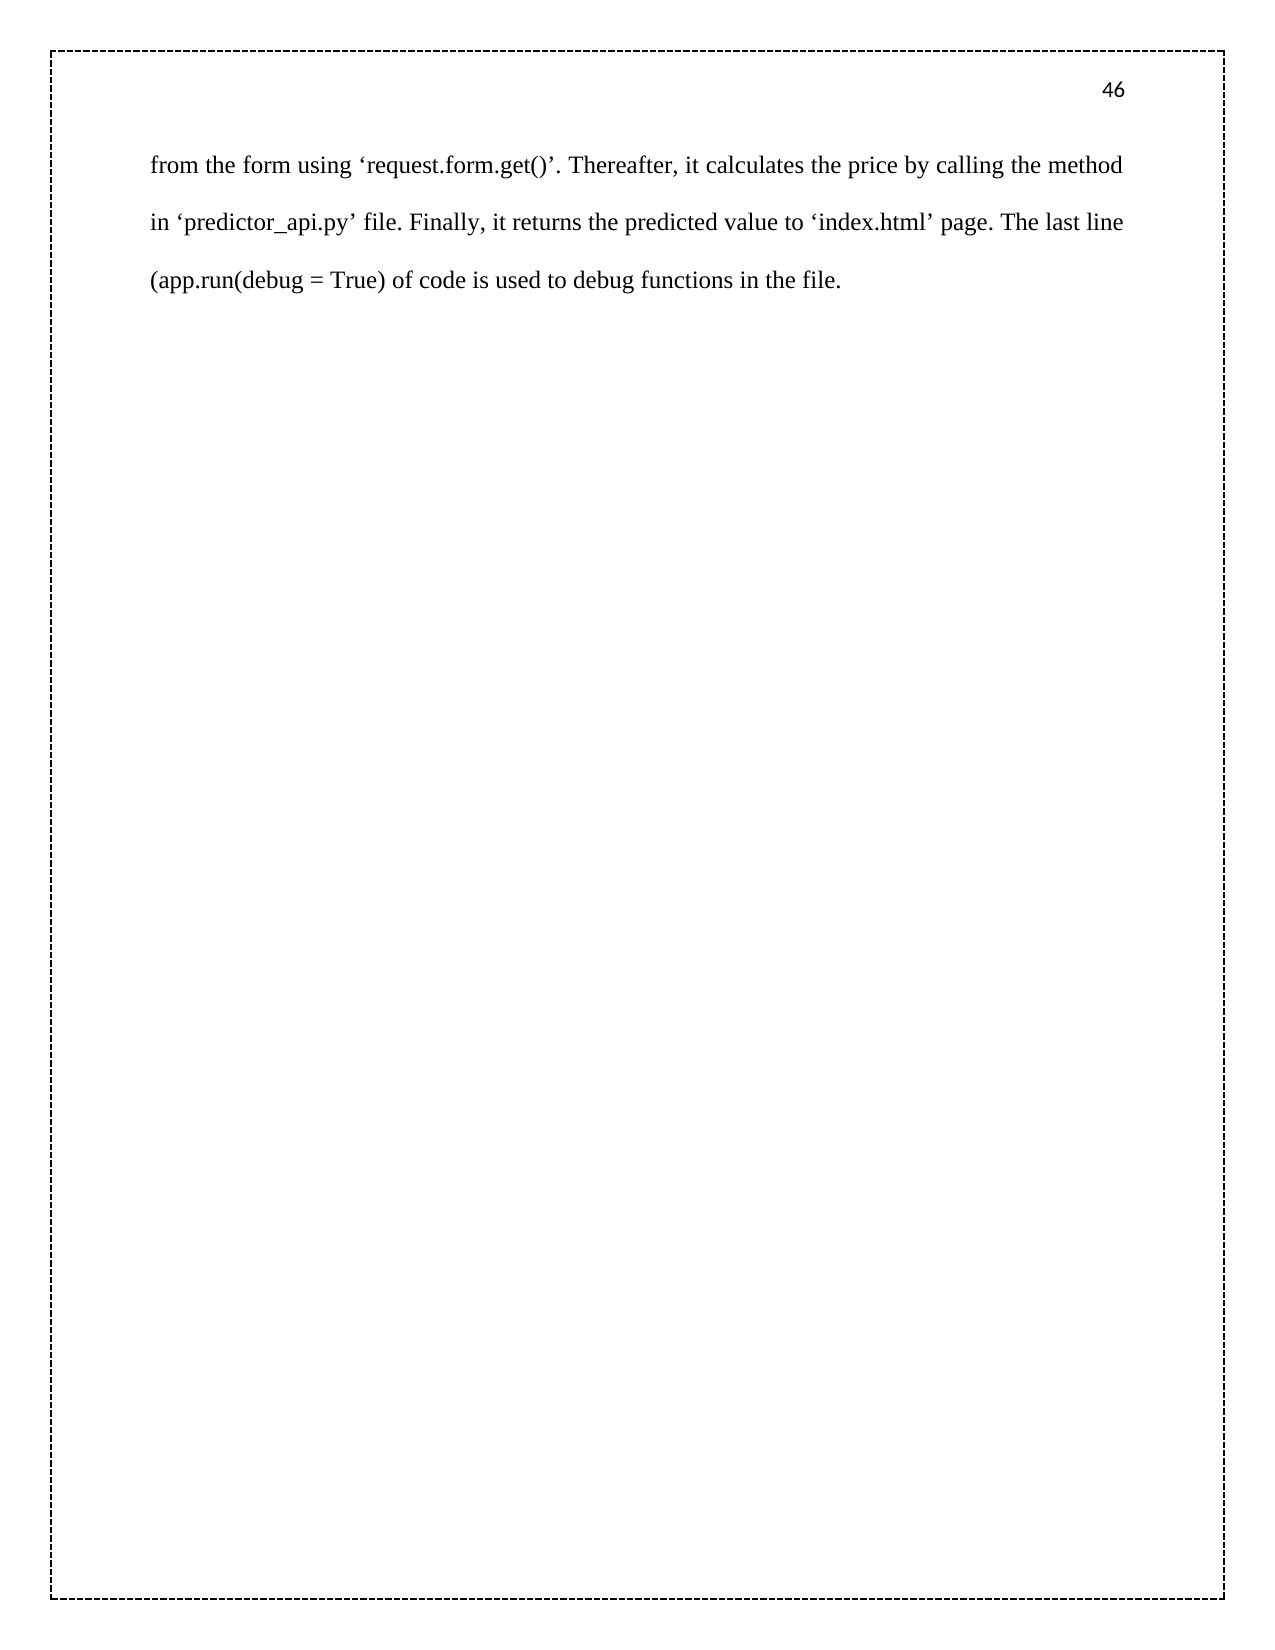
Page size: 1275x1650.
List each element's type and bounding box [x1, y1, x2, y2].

text [150, 150, 1125, 294]
